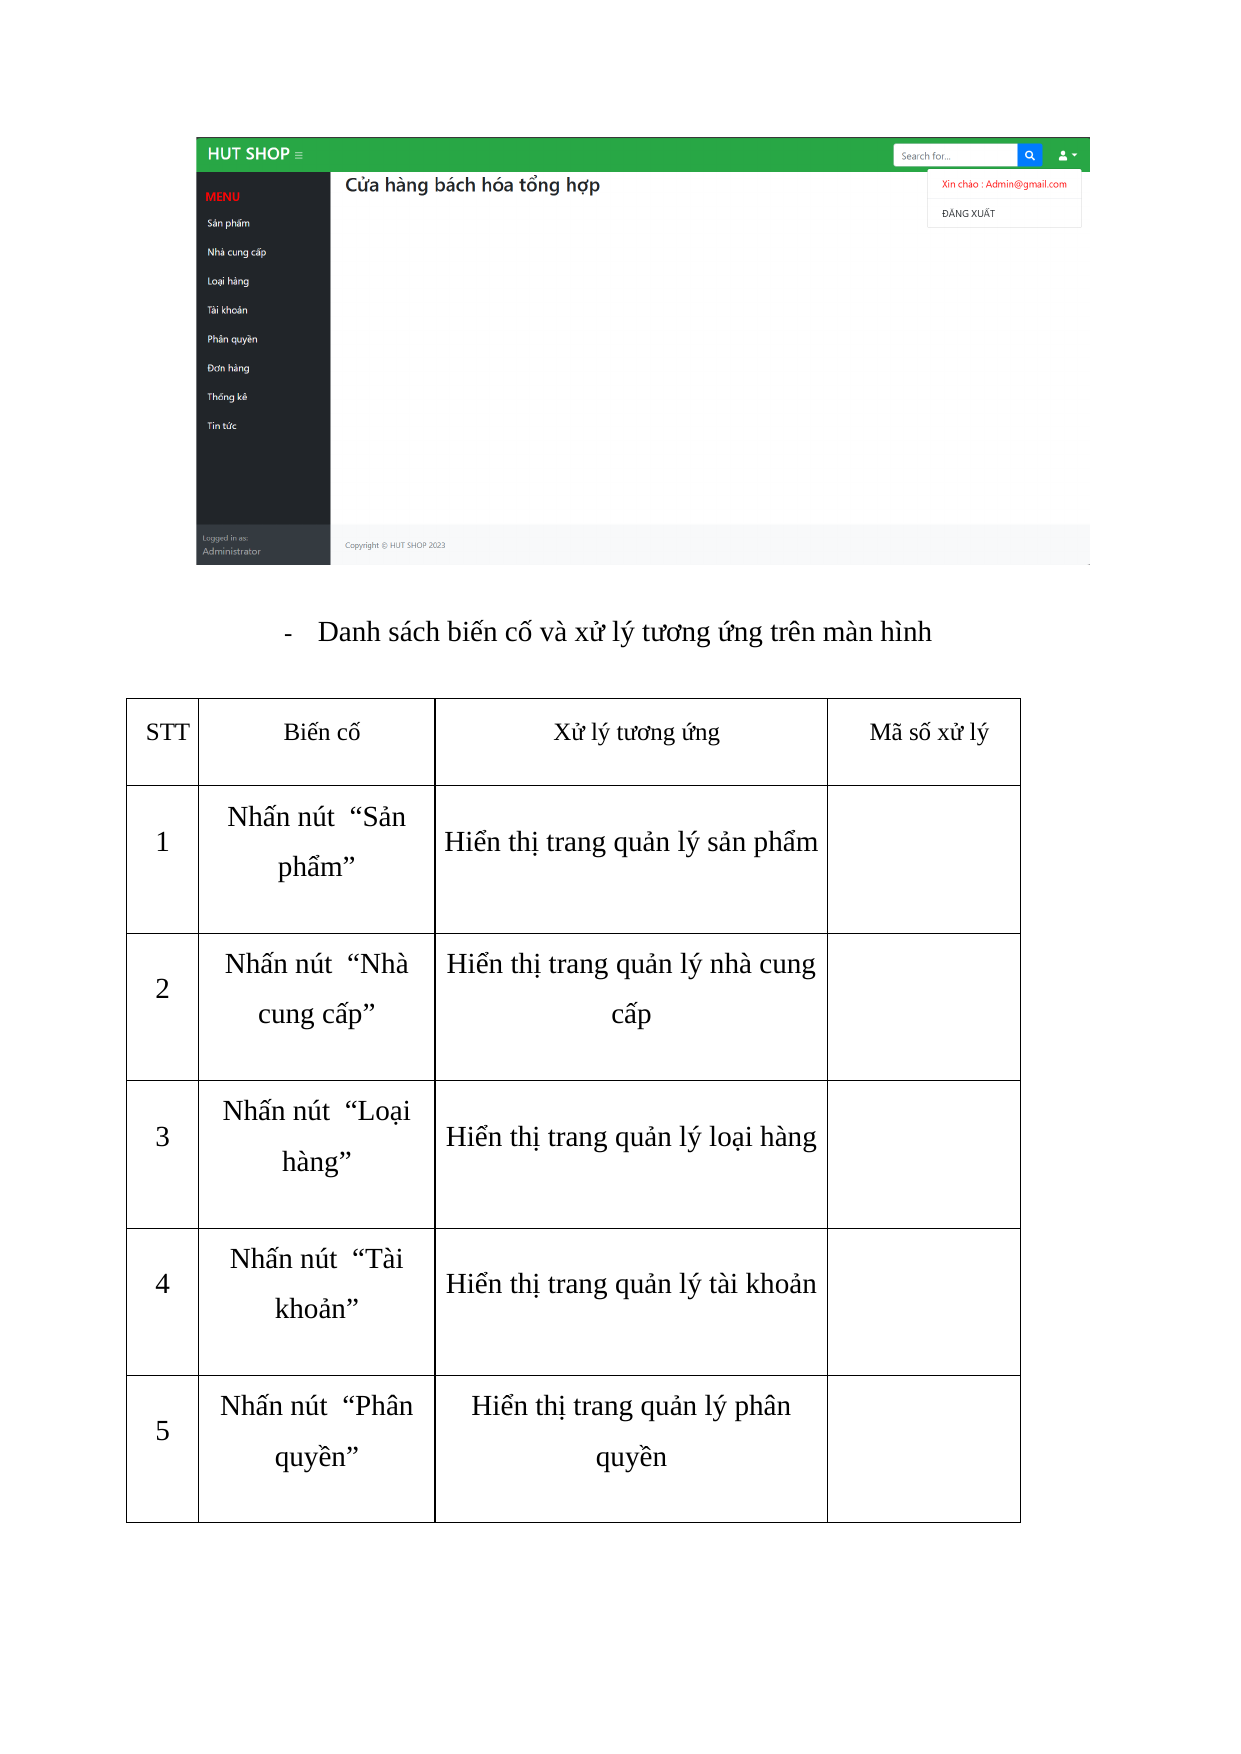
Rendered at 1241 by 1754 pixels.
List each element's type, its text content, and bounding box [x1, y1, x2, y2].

table_cell Hiển thị trang quản lý nhà cung cấp [436, 934, 827, 1080]
picture [196, 137, 1090, 565]
table_cell Hiển thị trang quản lý phân quyền [436, 1376, 827, 1522]
table_cell [828, 934, 1020, 1080]
table_header STT [127, 699, 198, 785]
table_cell [828, 1376, 1020, 1522]
table_header Xử lý tương ứng [436, 699, 827, 785]
table_cell Nhấn nút “Loại hàng” [199, 1081, 434, 1227]
table_cell Nhấn nút “Tài khoản” [199, 1229, 434, 1375]
table_cell Nhấn nút “Nhà cung cấp” [199, 934, 434, 1080]
table_cell Nhấn nút “Phân quyền” [199, 1376, 434, 1522]
table_cell [828, 1229, 1020, 1375]
table_cell Nhấn nút “Sản phẩm” [199, 786, 434, 933]
table_cell 5 [127, 1376, 198, 1522]
table_cell Hiển thị trang quản lý loại hàng [436, 1081, 827, 1227]
table_cell 2 [127, 934, 198, 1080]
table_cell 3 [127, 1081, 198, 1227]
list Danh sách biến cố và xử lý tương ứng trên màn hình [284, 614, 1090, 648]
table_header Mã số xử lý [828, 699, 1020, 785]
table_cell Hiển thị trang quản lý tài khoản [436, 1229, 827, 1375]
table_header Biến cố [199, 699, 434, 785]
table_cell [828, 1081, 1020, 1227]
table_cell 1 [127, 786, 198, 933]
table_cell [828, 786, 1020, 933]
table_cell 4 [127, 1229, 198, 1375]
table_cell Hiển thị trang quản lý sản phẩm [436, 786, 827, 933]
